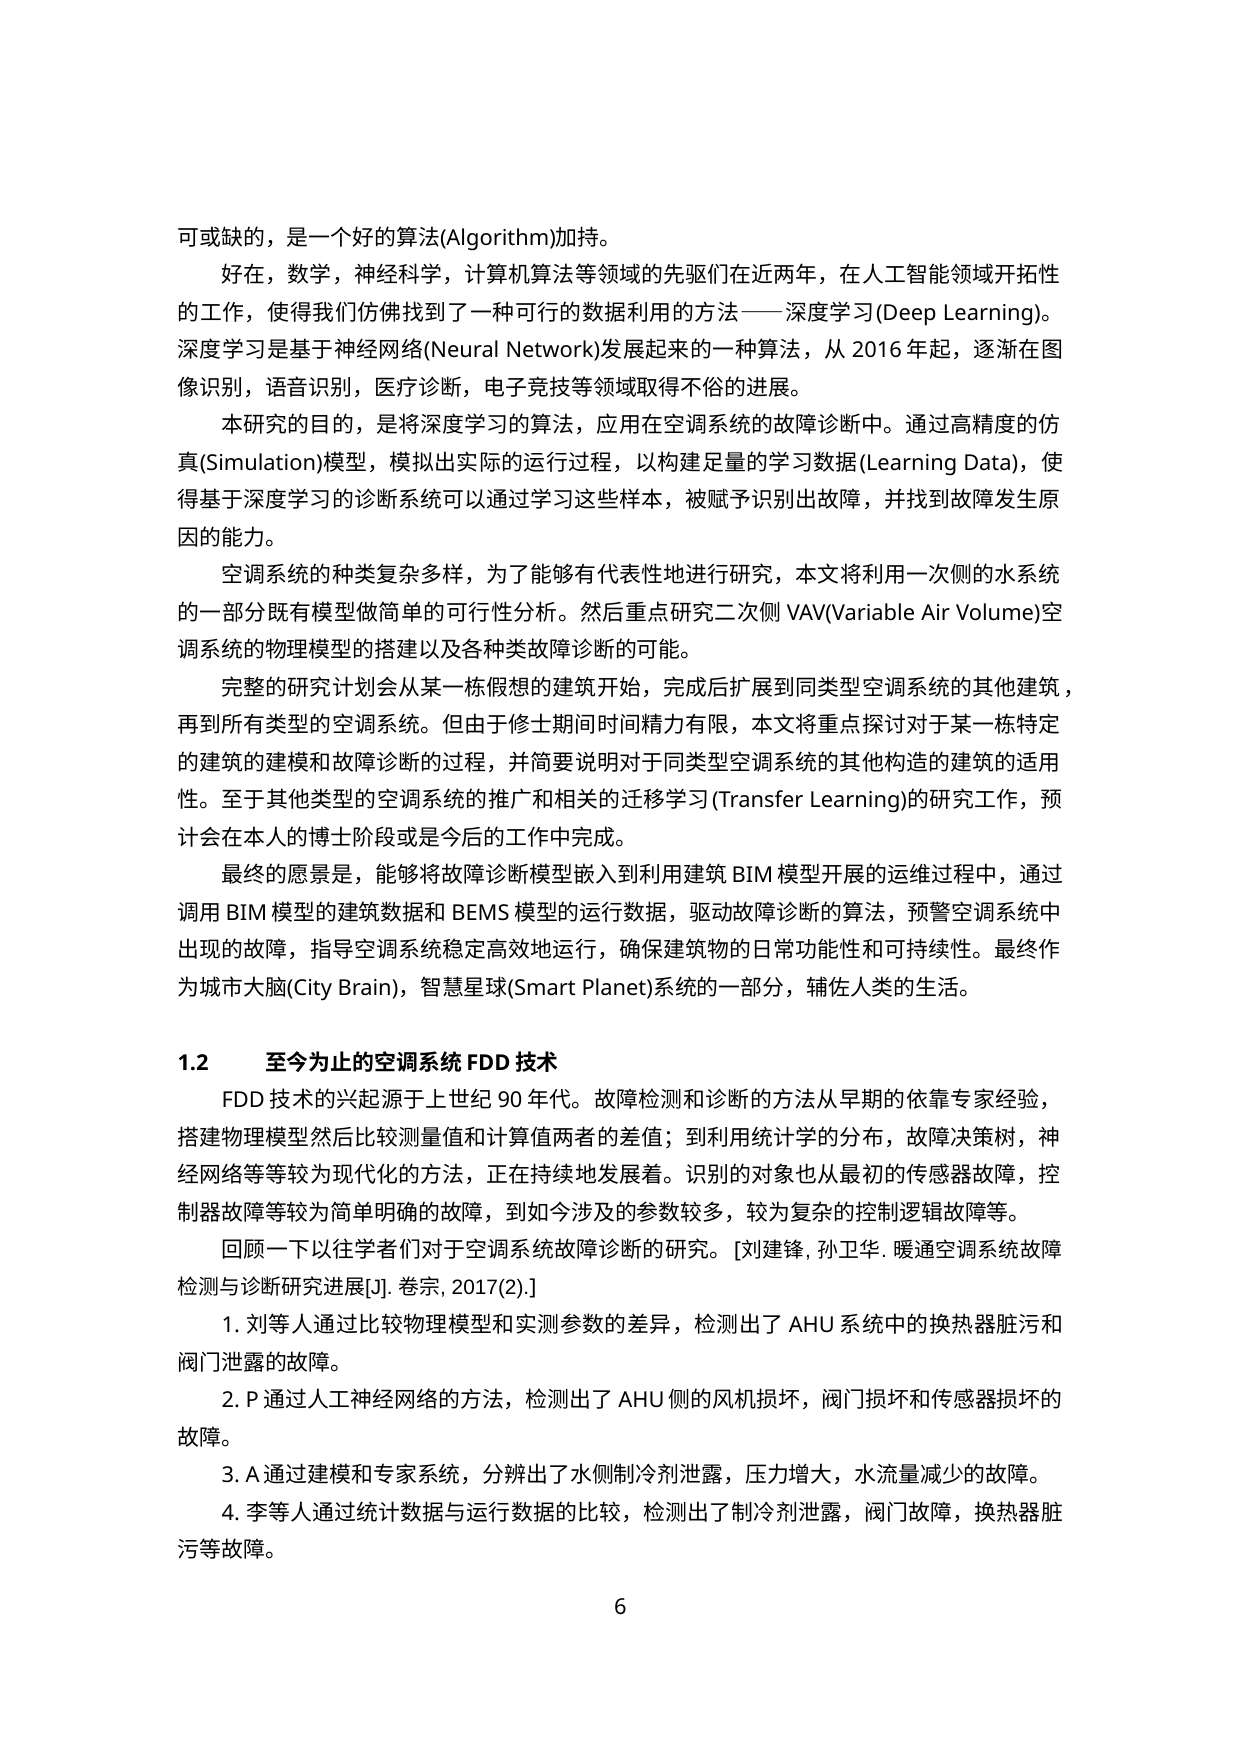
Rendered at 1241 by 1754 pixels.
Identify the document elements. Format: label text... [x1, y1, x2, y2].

text 4. 李等人通过统计数据与运行数据的比较，检测出了制冷剂泄露，阀门故障，换热器脏污等故障。 [177, 1492, 1063, 1567]
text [177, 217, 1063, 254]
text FDD技术的兴起源于上世纪90年代。故障检测和诊断的方法从早期的依靠专家经验，搭建物理模型然后比较测量值和计算值两者的差值；到利用统计学的分布，故障决策树，神经网络等等较为现代化的方法，正在持续地发展着。识别的对象也从最初的传感器故障，控制器故障等较为简单明确的故障，到如今涉及的参数较多，较为复杂的控制逻辑故障等。 [177, 1079, 1063, 1229]
text 完整的研究计划会从某一栋假想的建筑开始，完成后扩展到同类型空调系统的其他建筑，再到所有类型的空调系统。但由于修士期间时间精力有限，本文将重点探讨对于某一栋特定的建筑的建模和故障诊断的过程，并简要说明对于同类型空调系统的其他构造的建筑的适用性。至于其他类型的空调系统的推广和相关的迁移学习(Transfer Learning)的研究工作，预计会在本人的博士阶段或是今后的工作中完成。 [177, 667, 1063, 854]
text 最终的愿景是，能够将故障诊断模型嵌入到利用建筑BIM模型开展的运维过程中，通过调用BIM模型的建筑数据和BEMS模型的运行数据，驱动故障诊断的算法，预警空调系统中出现的故障，指导空调系统稳定高效地运行，确保建筑物的日常功能性和可持续性。最终作为城市大脑(City Brain)，智慧星球(Smart Planet)系统的一部分，辅佐人类的生活。 [177, 854, 1063, 1004]
text 回顾一下以往学者们对于空调系统故障诊断的研究。[刘建锋, 孙卫华. 暖通空调系统故障检测与诊断研究进展[J]. 卷宗, 2017(2).] [177, 1229, 1063, 1304]
text 好在，数学，神经科学，计算机算法等领域的先驱们在近两年，在人工智能领域开拓性的工作，使得我们仿佛找到了一种可行的数据利用的方法——深度学习(Deep Learning)。深度学习是基于神经网络(Neural Network)发展起来的一种算法，从2016年起，逐渐在图像识别，语音识别，医疗诊断，电子竞技等领域取得不俗的进展。 [177, 254, 1063, 404]
text 空调系统的种类复杂多样，为了能够有代表性地进行研究，本文将利用一次侧的水系统的一部分既有模型做简单的可行性分析。然后重点研究二次侧VAV(Variable Air Volume)空调系统的物理模型的搭建以及各种类故障诊断的可能。 [177, 554, 1063, 667]
text 1. 刘等人通过比较物理模型和实测参数的差异，检测出了AHU系统中的换热器脏污和阀门泄露的故障。 [177, 1304, 1063, 1379]
text 本研究的目的，是将深度学习的算法，应用在空调系统的故障诊断中。通过高精度的仿真(Simulation)模型，模拟出实际的运行过程，以构建足量的学习数据(Learning Data)，使得基于深度学习的诊断系统可以通过学习这些样本，被赋予识别出故障，并找到故障发生原因的能力。 [177, 404, 1063, 554]
text 2. P通过人工神经网络的方法，检测出了AHU侧的风机损坏，阀门损坏和传感器损坏的故障。 [177, 1379, 1063, 1454]
subtitle 至今为止的空调系统FDD技术 [177, 1042, 1063, 1079]
text 3. A通过建模和专家系统，分辨出了水侧制冷剂泄露，压力增大，水流量减少的故障。 [177, 1454, 1063, 1492]
